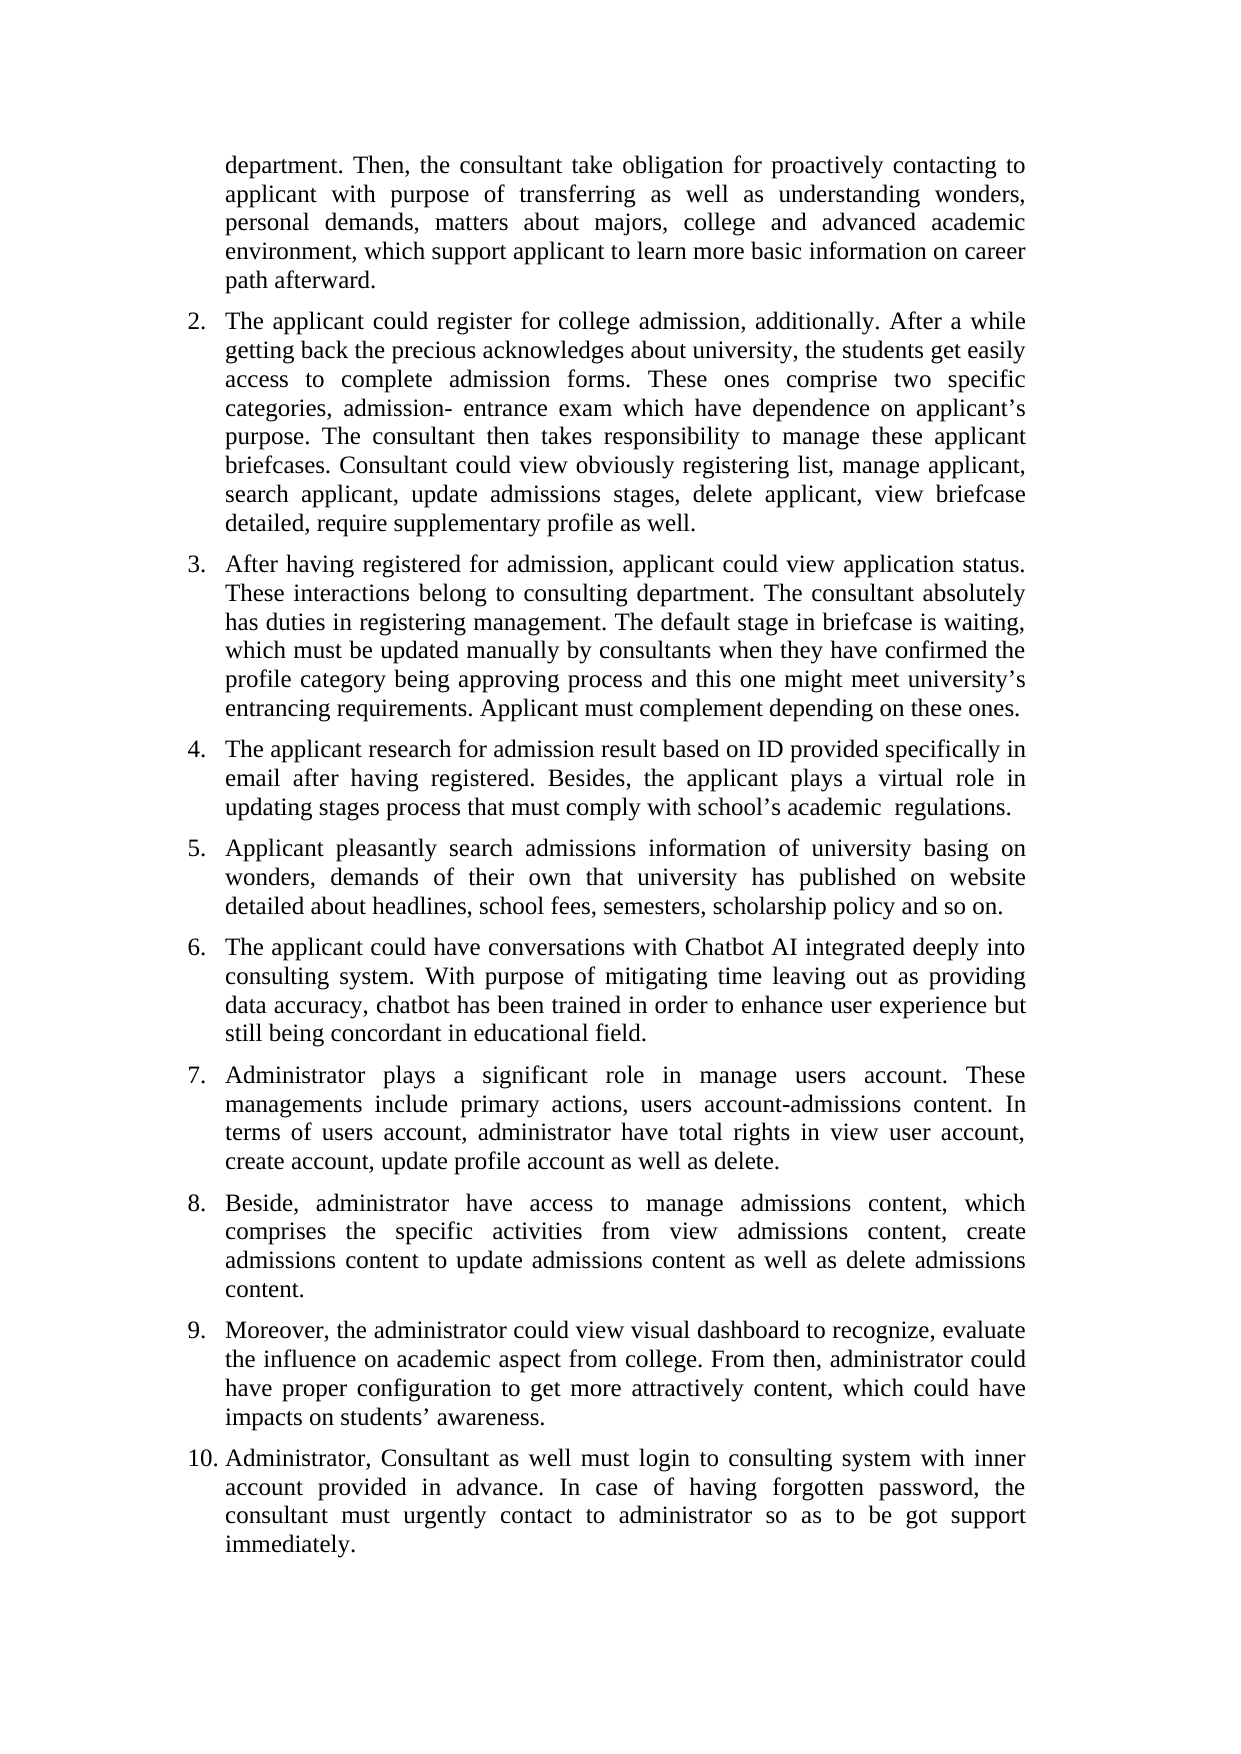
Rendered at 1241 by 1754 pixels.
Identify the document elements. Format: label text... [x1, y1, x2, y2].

list Administrator plays a significant role in manage users account. These managements include primary actions, users account-admissions content. In terms of users account, administrator have total rights in view user account, create account, update profile account as well as delete. [187, 1060, 1027, 1175]
list Beside, administrator have access to manage admissions content, which comprises the specific activities from view admissions content, create admissions content to update admissions content as well as delete admissions content. [187, 1188, 1027, 1303]
list The applicant could register for college admission, additionally. After a while getting back the precious acknowledges about university, the students get easily access to complete admission forms. These ones comprise two specific categories, admission- entrance exam which have dependence on applicant’s purpose. The consultant then takes responsibility to manage these applicant briefcases. Consultant could view obviously registering list, manage applicant, search applicant, update admissions stages, delete applicant, view briefcase detailed, require supplementary profile as well. [187, 306, 1027, 536]
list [187, 150, 1027, 294]
list After having registered for admission, applicant could view application status. These interactions belong to consulting department. The consultant absolutely has duties in registering management. The default stage in briefcase is waiting, which must be updated manually by consultants when they have confirmed the profile category being approving process and this one might meet university’s entrancing requirements. Applicant must complement depending on these ones. [187, 549, 1027, 722]
list Administrator, Consultant as well must login to consulting system with inner account provided in advance. In case of having forgotten password, the consultant must urgently contact to administrator so as to be got support immediately. [187, 1443, 1027, 1558]
list The applicant research for admission result based on ID provided specifically in email after having registered. Besides, the applicant plays a virtual role in updating stages process that must comply with school’s academic regulations. [187, 734, 1027, 821]
list Applicant pleasantly search admissions information of university basing on wonders, demands of their own that university has published on website detailed about headlines, school fees, semesters, scholarship policy and so on. [187, 833, 1027, 919]
list Moreover, the administrator could view visual dashboard to recognize, evaluate the influence on academic aspect from college. From then, administrator could have proper configuration to get more attractively content, which could have impacts on students’ awareness. [187, 1315, 1027, 1430]
list The applicant could have conversations with Chatbot AI integrated deeply into consulting system. With purpose of mitigating time leaving out as providing data accuracy, chatbot has been trained in order to enhance user experience but still being concordant in educational field. [187, 932, 1027, 1047]
